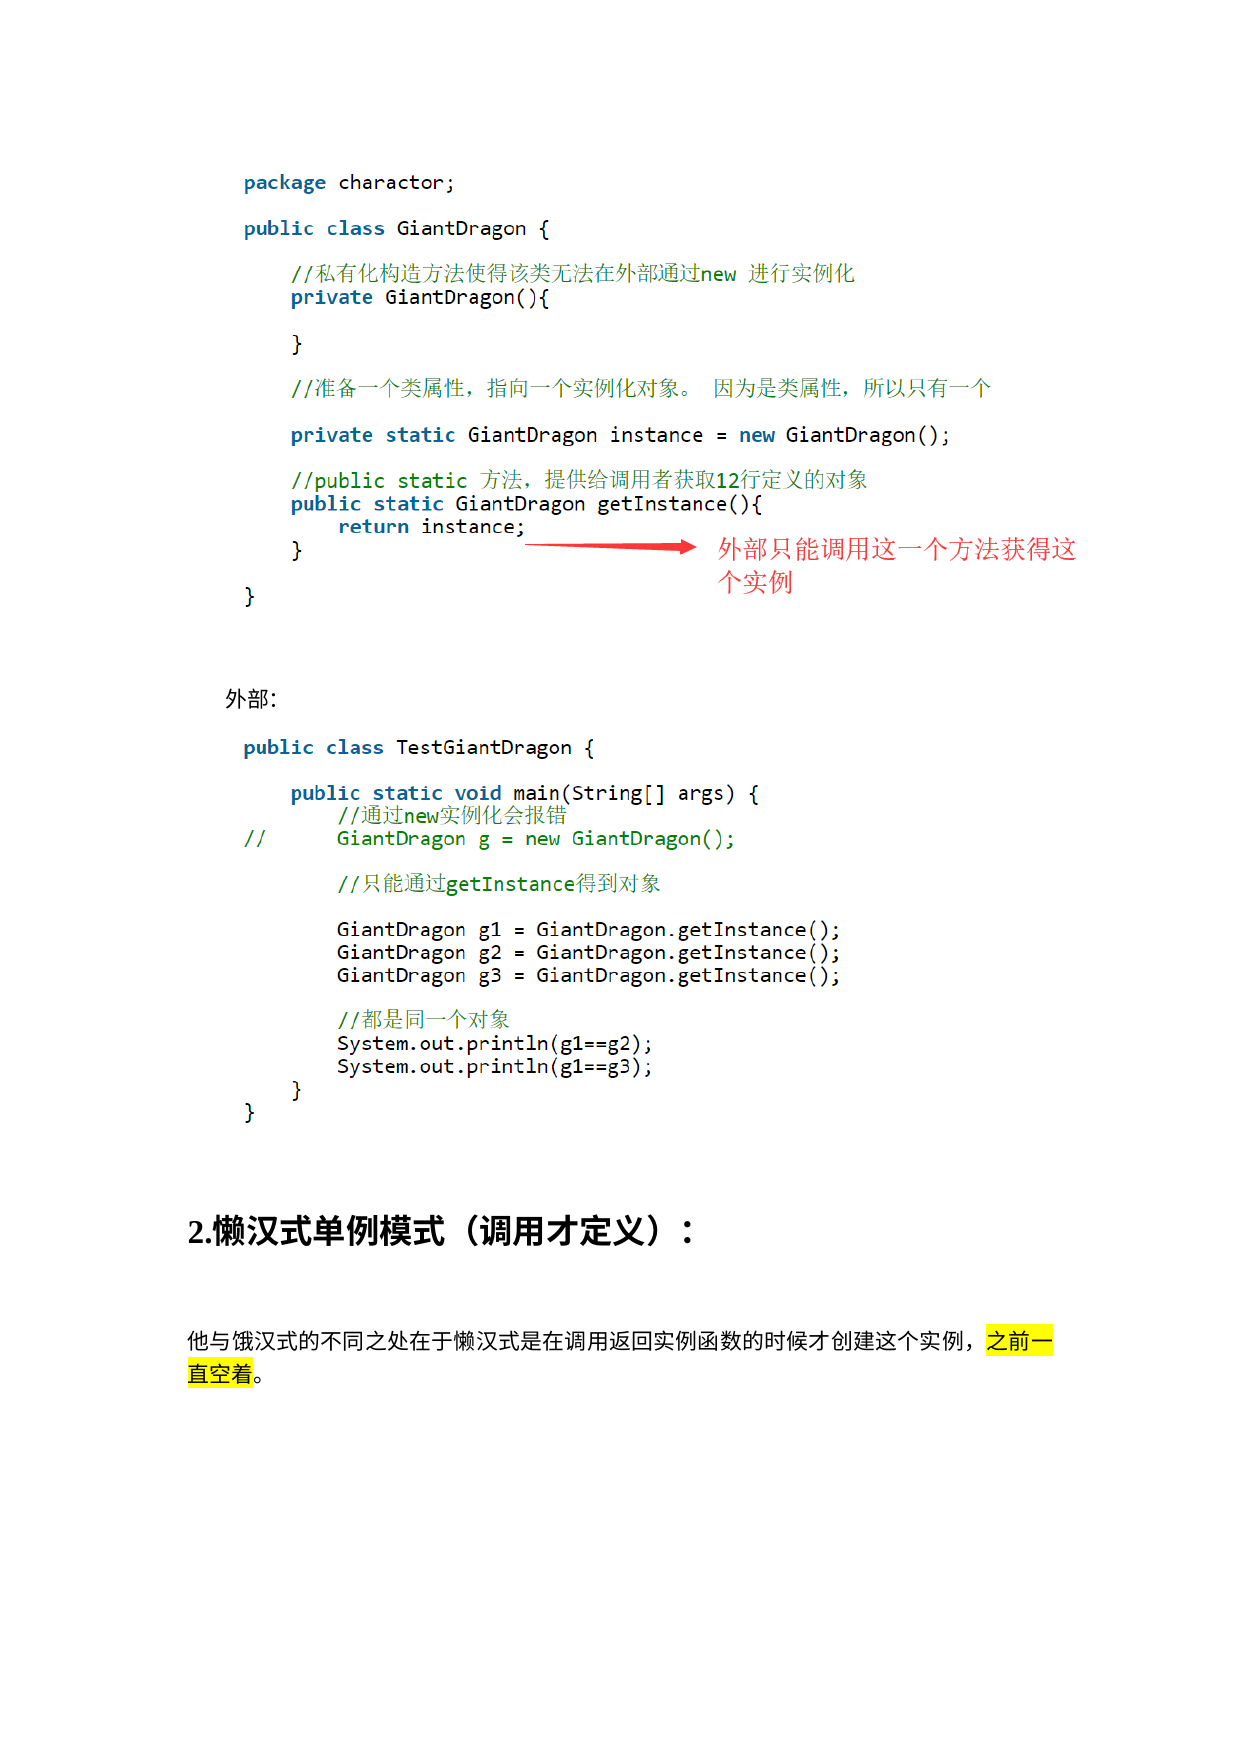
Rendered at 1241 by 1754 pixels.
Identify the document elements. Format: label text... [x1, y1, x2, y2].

subtitle 2.懒汉式单例模式（调用才定义）： [187, 1197, 1053, 1262]
picture [225, 714, 849, 1138]
picture [225, 162, 1091, 620]
list 外部： [225, 682, 1053, 714]
text 他与饿汉式的不同之处在于懒汉式是在调用返回实例函数的时候才创建这个实例，之前一直空着。 [187, 1324, 1053, 1389]
